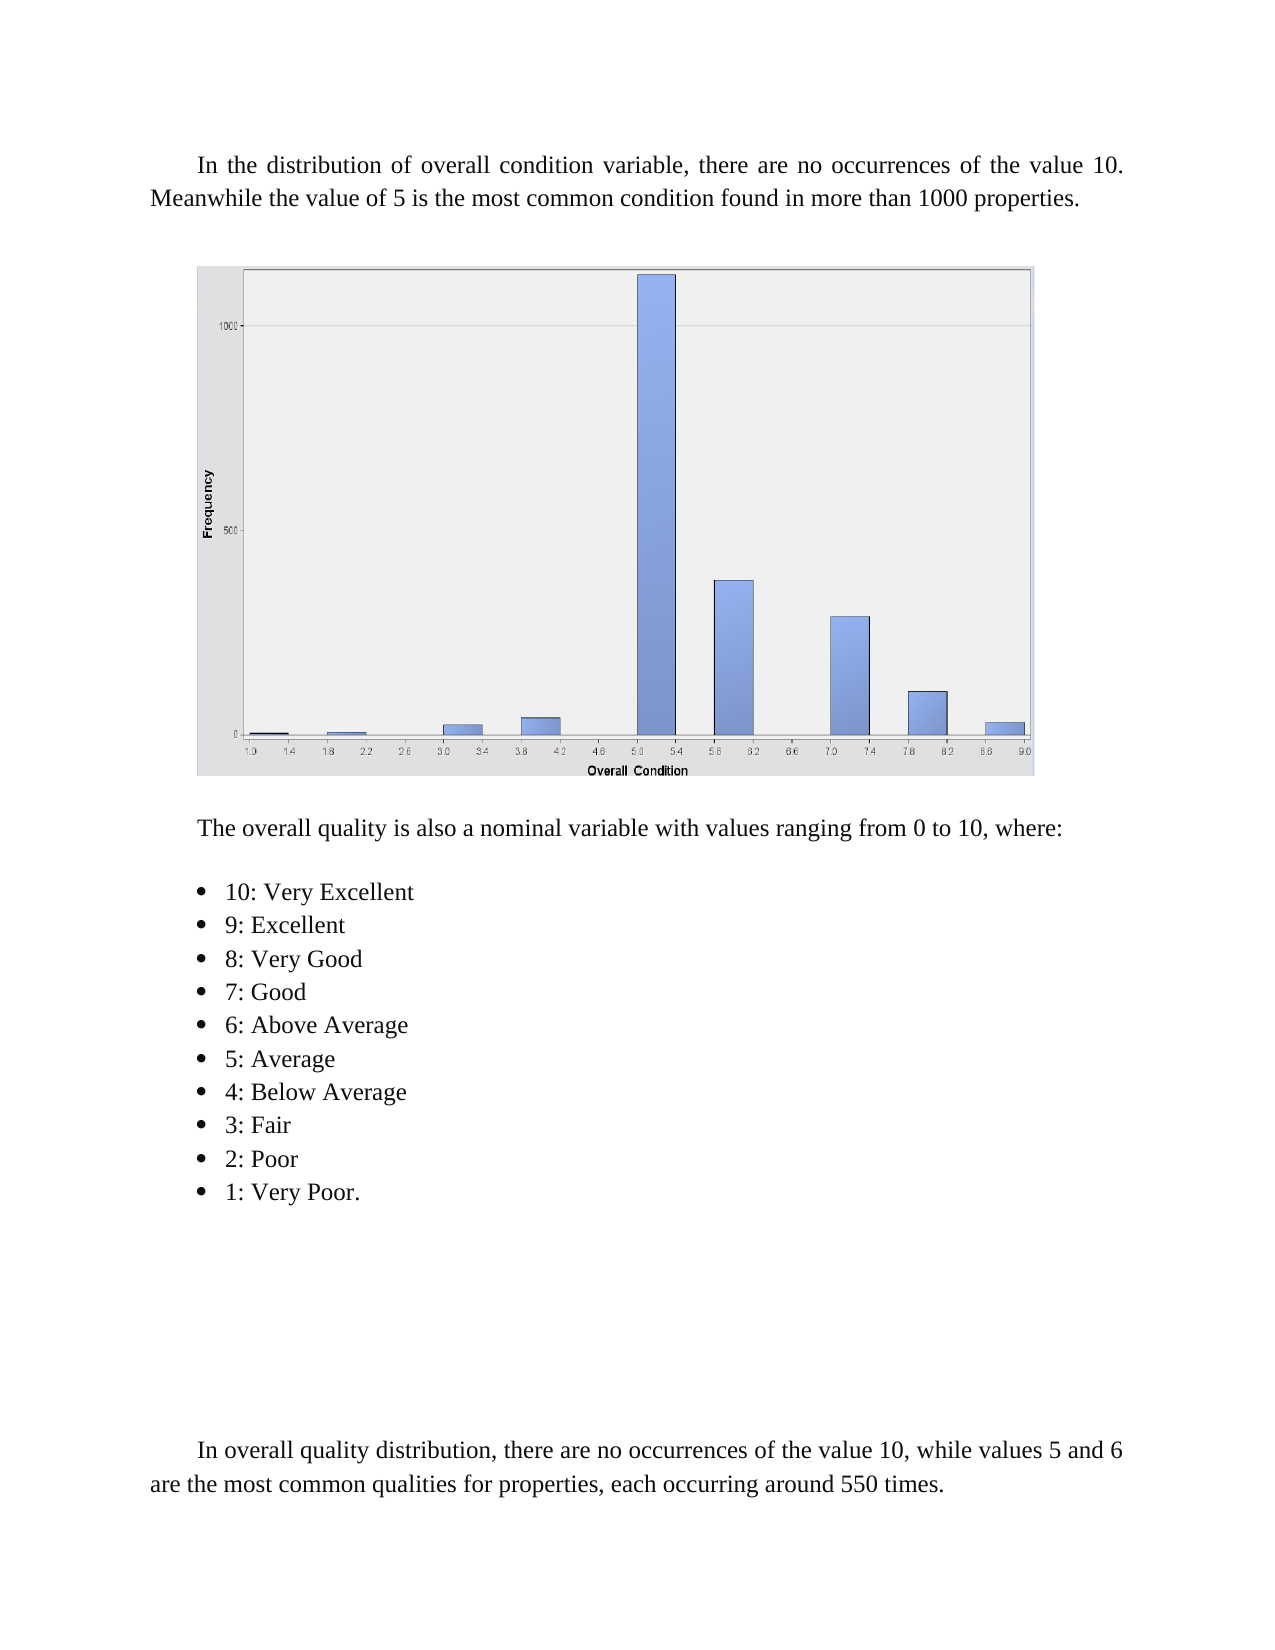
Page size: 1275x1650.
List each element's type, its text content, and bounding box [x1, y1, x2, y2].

list 8: Very Good [197, 944, 1125, 973]
list 7: Good [197, 977, 1125, 1006]
list 2: Poor [197, 1144, 1125, 1173]
list 4: Below Average [197, 1077, 1125, 1106]
list 1: Very Poor. [197, 1177, 1125, 1206]
text In the distribution of overall condition variable, there are no occurrences of the value 10. Meanwhile the value of 5 is the most common condition found in more than 1000 properties. [150, 150, 1125, 212]
list 9: Excellent [197, 911, 1125, 939]
text The overall quality is also a nominal variable with values ranging from 0 to 10, where: [150, 813, 1125, 841]
list 6: Above Average [197, 1011, 1125, 1039]
text In overall quality distribution, there are no occurrences of the value 10, while values 5 and 6 are the most common qualities for properties, each occurring around 550 times. [150, 1436, 1125, 1498]
picture [196, 266, 1035, 776]
list 3: Fair [197, 1111, 1125, 1139]
list 5: Average [197, 1044, 1125, 1073]
list 10: Very Excellent [197, 877, 1125, 906]
